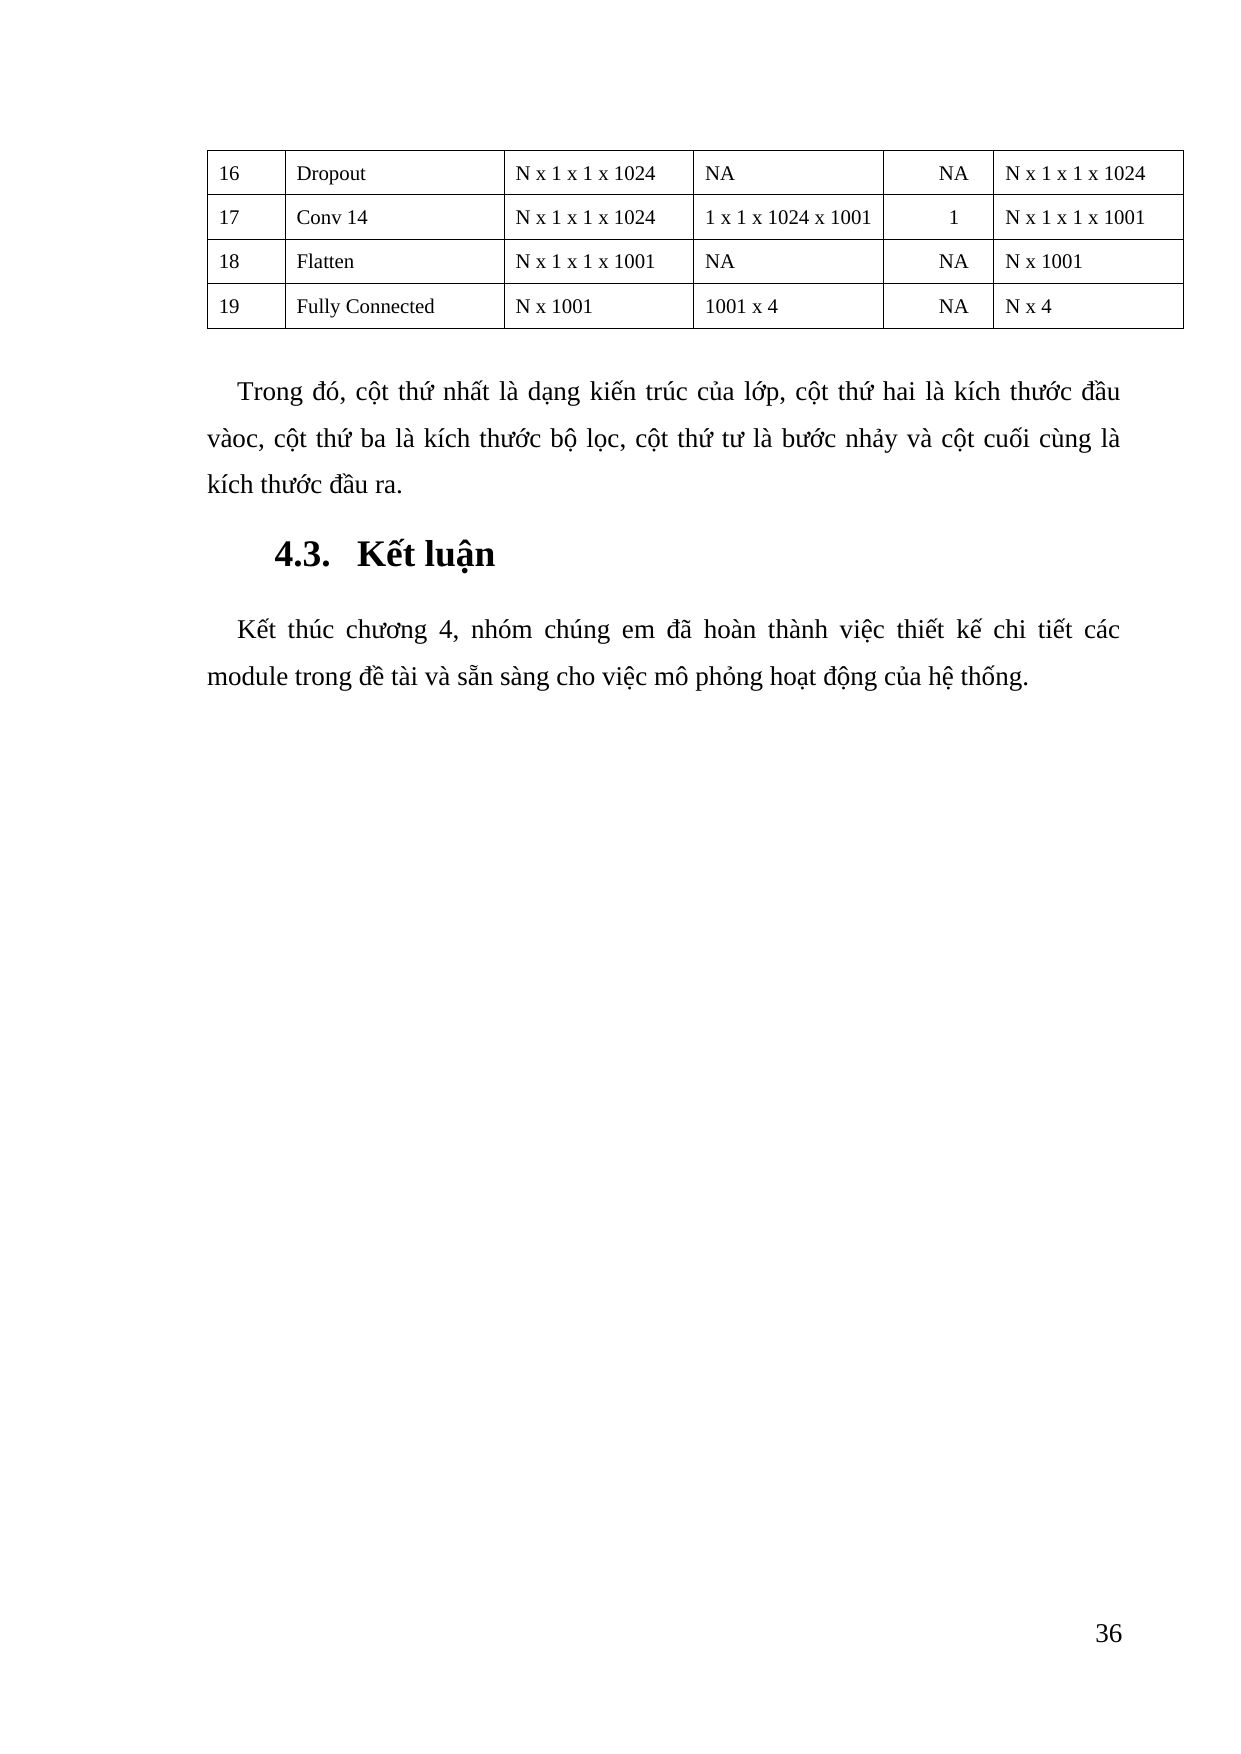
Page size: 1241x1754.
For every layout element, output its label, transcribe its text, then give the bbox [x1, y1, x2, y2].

table_cell N x 1001 [505, 284, 693, 327]
table_cell 1001 x 4 [694, 284, 883, 327]
table_cell NA [694, 151, 883, 194]
table_cell NA [884, 240, 993, 283]
table_cell Conv 14 [286, 195, 504, 239]
list Trong đó, cột thứ nhất là dạng kiến trúc của lớp, cột thứ hai là kích thước đầu vàoc, cột thứ ba là kích thước bộ lọc, cột thứ tư là bước nhảy và cột cuối cùng là kích thước đầu ra. [207, 375, 1122, 500]
table_cell Fully Connected [286, 284, 504, 327]
table_cell Flatten [286, 240, 504, 283]
table_cell N x 1 x 1 x 1024 [505, 195, 693, 239]
table_cell NA [884, 284, 993, 327]
table_cell 18 [208, 240, 285, 283]
table_cell 17 [208, 195, 285, 239]
table_cell N x 1 x 1 x 1024 [505, 151, 693, 194]
text Kết thúc chương 4, nhóm chúng em đã hoàn thành việc thiết kế chi tiết các module trong đề tài và sẵn sàng cho việc mô phỏng hoạt động của hệ thống. [207, 613, 1122, 691]
table_cell N x 1 x 1 x 1024 [994, 151, 1183, 194]
table_cell Dropout [286, 151, 504, 194]
table_cell N x 1001 [994, 240, 1183, 283]
table_cell 19 [208, 284, 285, 327]
table_cell NA [884, 151, 993, 194]
table_cell N x 1 x 1 x 1001 [505, 240, 693, 283]
subtitle Kết luận [244, 532, 1122, 575]
table_cell N x 1 x 1 x 1001 [994, 195, 1183, 239]
table_cell 16 [208, 151, 285, 194]
table_cell NA [694, 240, 883, 283]
table_cell N x 4 [994, 284, 1183, 327]
table_cell 1 x 1 x 1024 x 1001 [694, 195, 883, 239]
table_cell 1 [884, 195, 993, 239]
